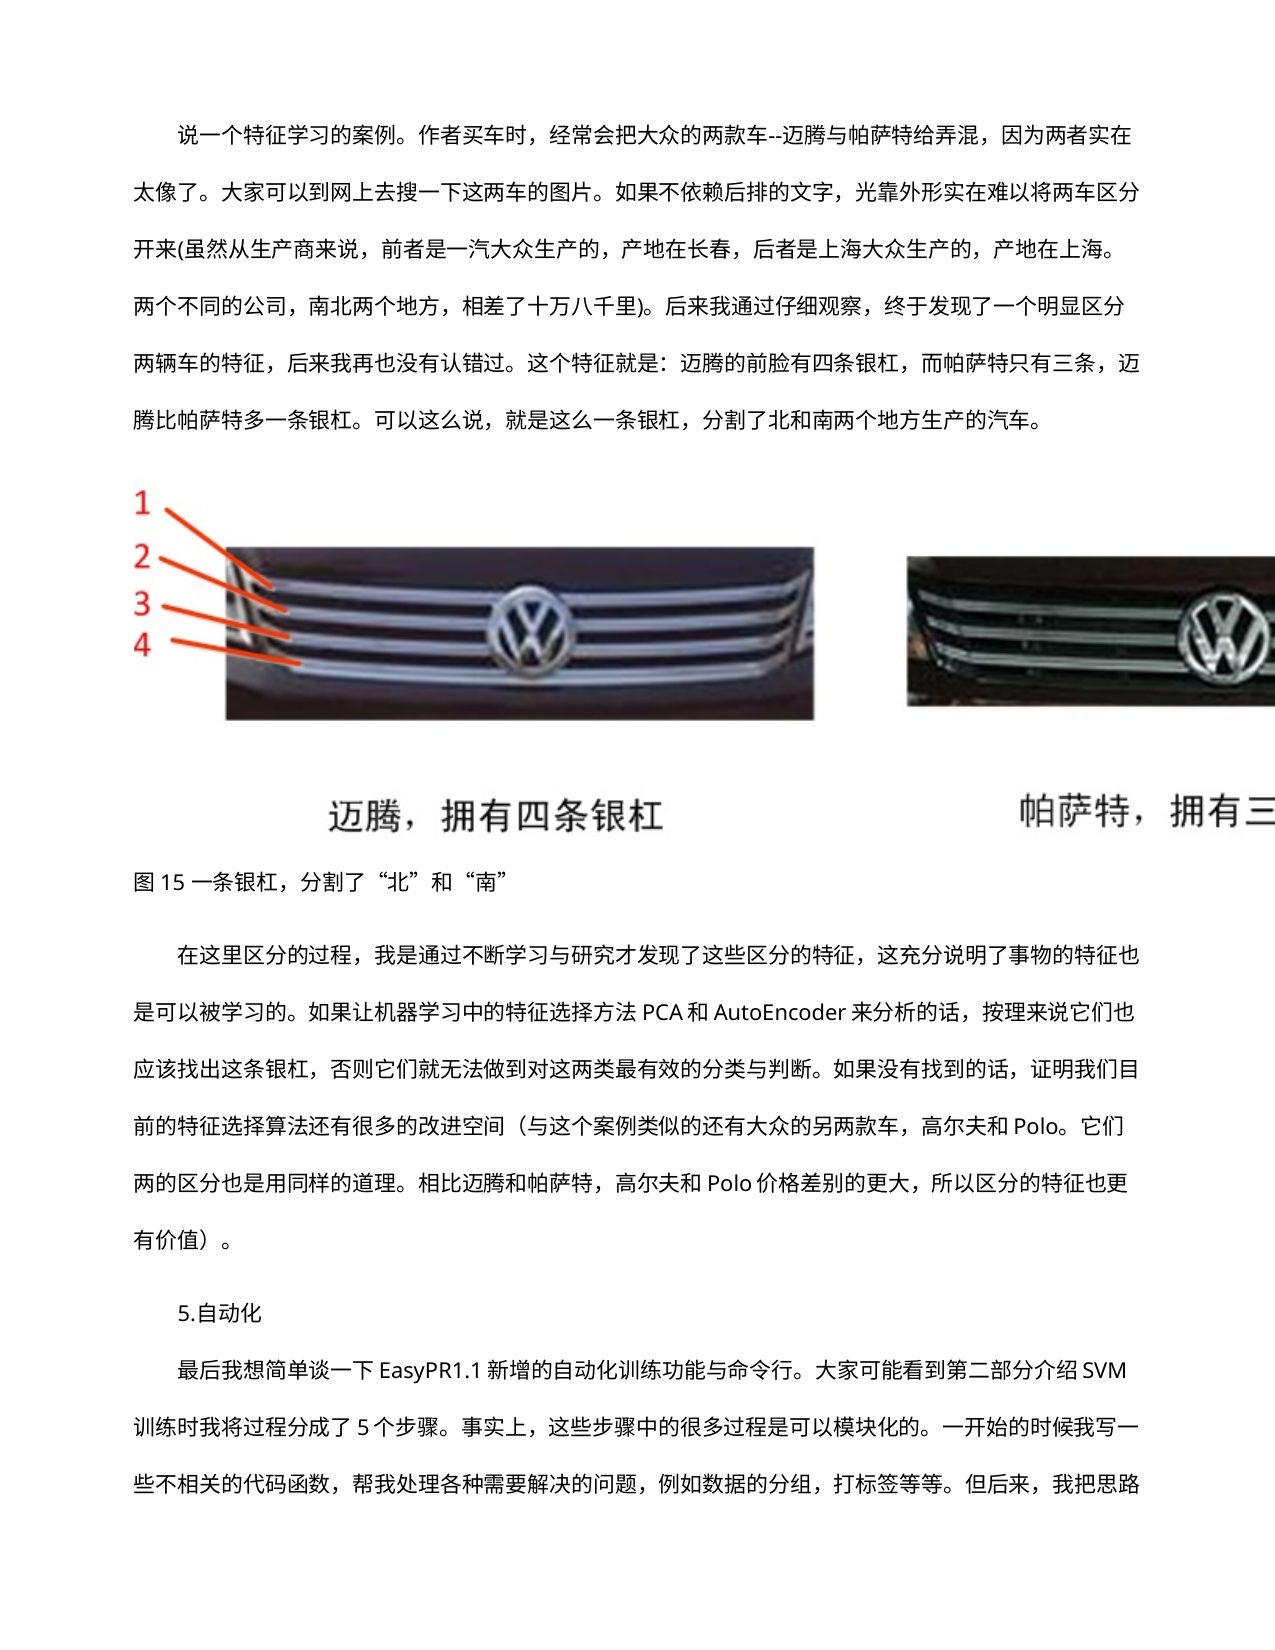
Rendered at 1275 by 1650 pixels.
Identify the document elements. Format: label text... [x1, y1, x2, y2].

picture [133, 476, 1275, 840]
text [134, 1296, 1141, 1499]
text 在这里区分的过程，我是通过不断学习与研究才发现了这些区分的特征，这充分说明了事物的特征也是可以被学习的。如果让机器学习中的特征选择方法 PCA和AutoEncoder来分析的话，按理来说它们也应该找出这条银杠，否则它们就无法做到对这两类最有效的分类与判断。如果没有找到的话，证明我们目前的特征选择算法还有很多的改进空间（与这个案例类似的还有大众的另两款车，高尔夫和Polo。它们两的区分也是用同样的道理。相比迈腾和帕萨特，高尔夫和Polo价格差别的更大，所以区分的特征也更有价值）。 [134, 938, 1141, 1255]
text 图15 一条银杠，分割了“北”和“南” [134, 840, 1141, 897]
text 说一个特征学习的案例。作者买车时，经常会把大众的两款车--迈腾与帕萨特给弄混，因为两者实在太像了。大家可以到网上去搜一下这两车的图片。如果不依赖后排的文字，光靠外形实在难以将两车区分开来(虽然从生产商来说，前者是一汽大众生产的，产地在长春，后者是上海大众生产的，产地在上海。两个不同的公司，南北两个地方，相差了十万八千里)。后来我通过仔细观察，终于发现了一个明显区分两辆车的特征，后来我再也没有认错过。这个特征就是：迈腾的前脸有四条银杠，而帕萨特只有三条，迈腾比帕萨特多一条银杠。可以这么说，就是这么一条银杠，分割了北和南两个地方生产的汽车。 [134, 118, 1141, 435]
